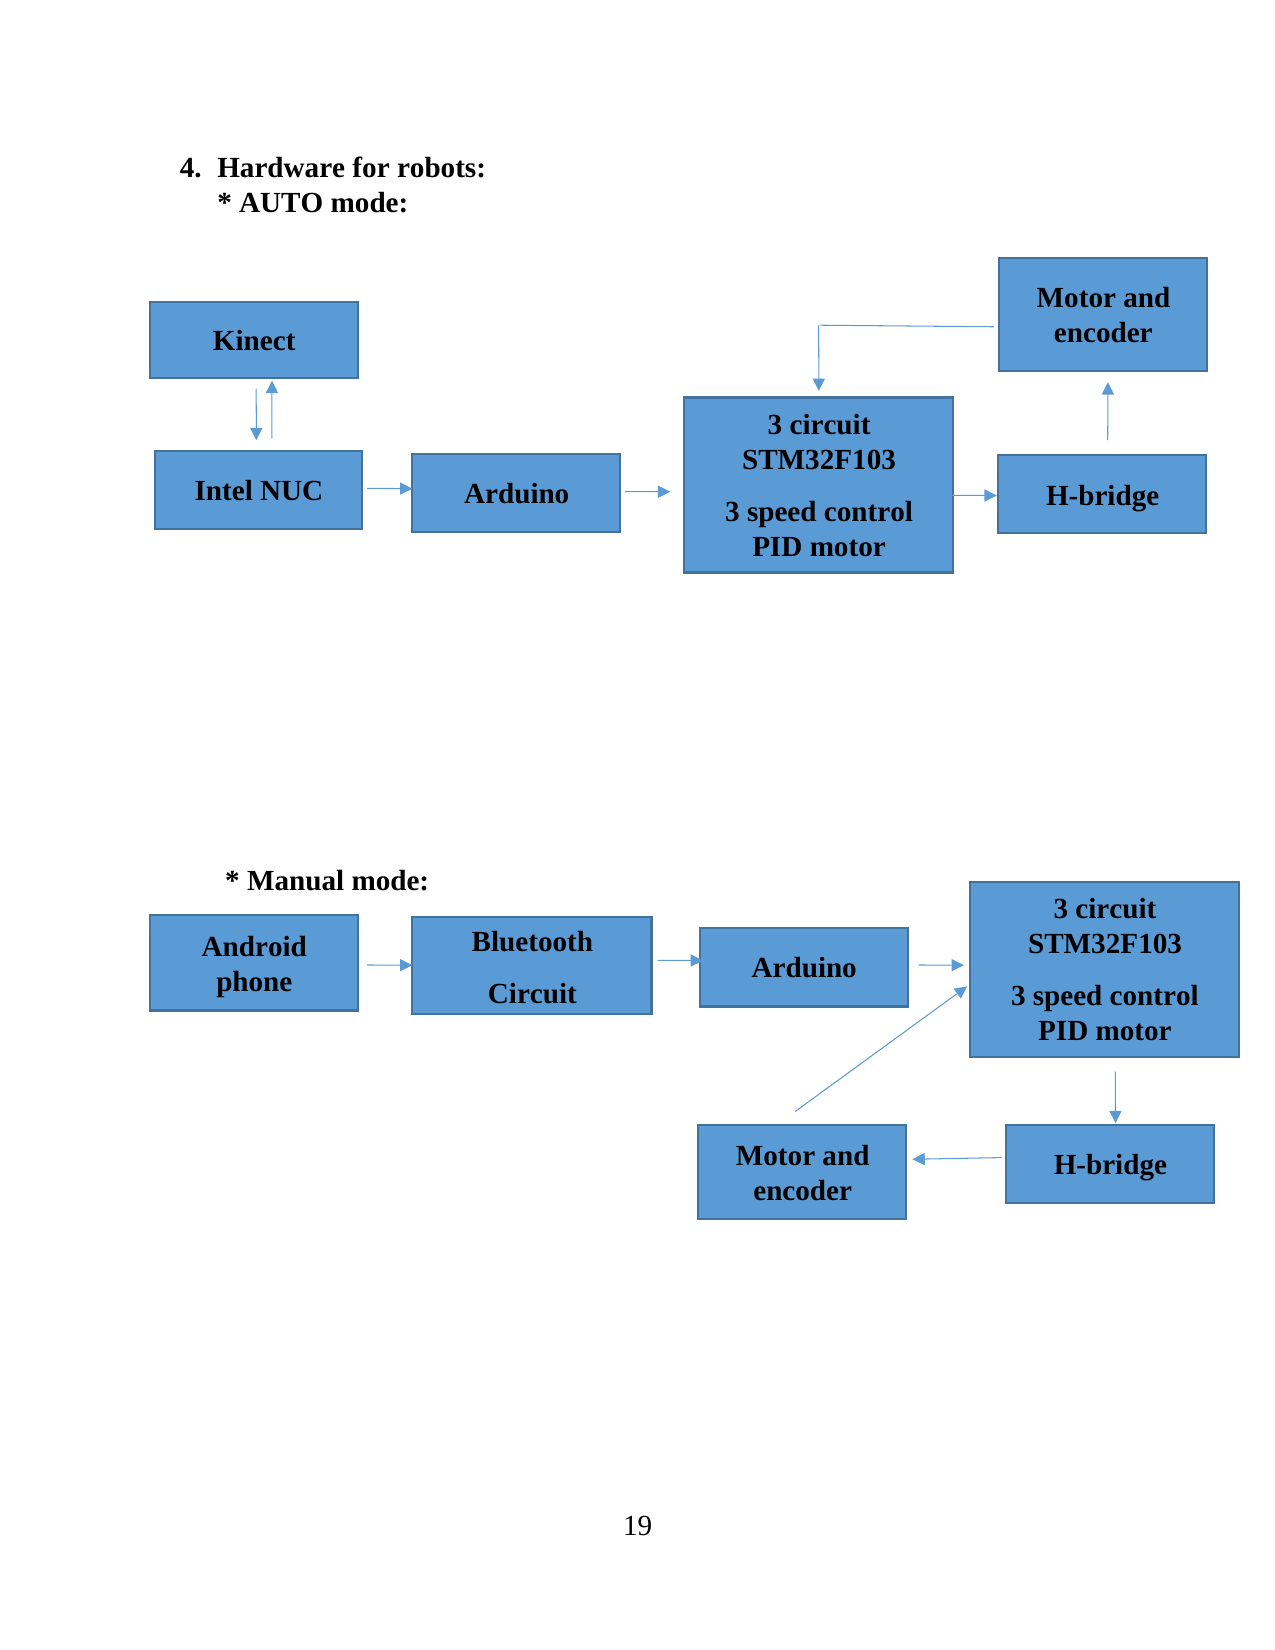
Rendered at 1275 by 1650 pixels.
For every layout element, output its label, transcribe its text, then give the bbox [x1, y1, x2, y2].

list * AUTO mode: [217, 185, 1125, 219]
text * Manual mode: [150, 863, 1125, 897]
list Hardware for robots: [179, 150, 1125, 183]
